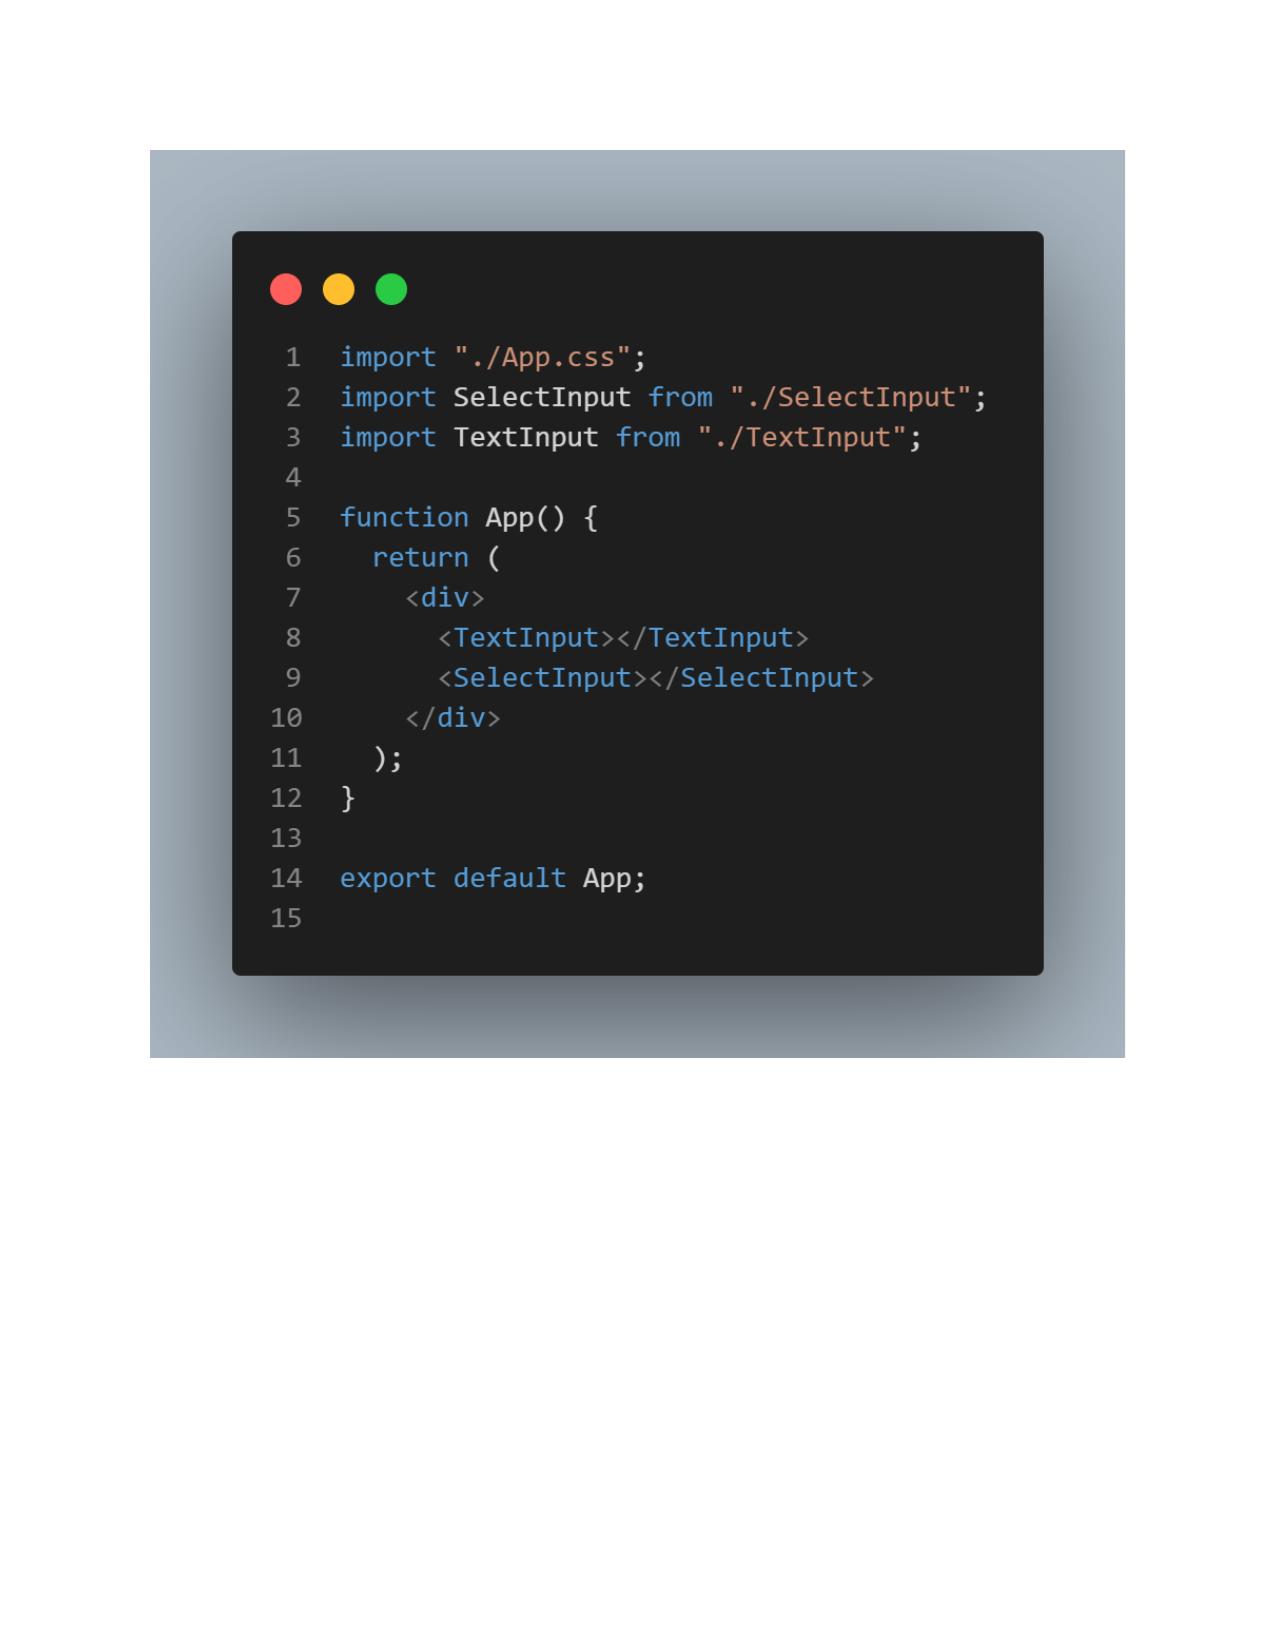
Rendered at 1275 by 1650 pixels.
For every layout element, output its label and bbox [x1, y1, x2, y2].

picture [150, 150, 1125, 1058]
